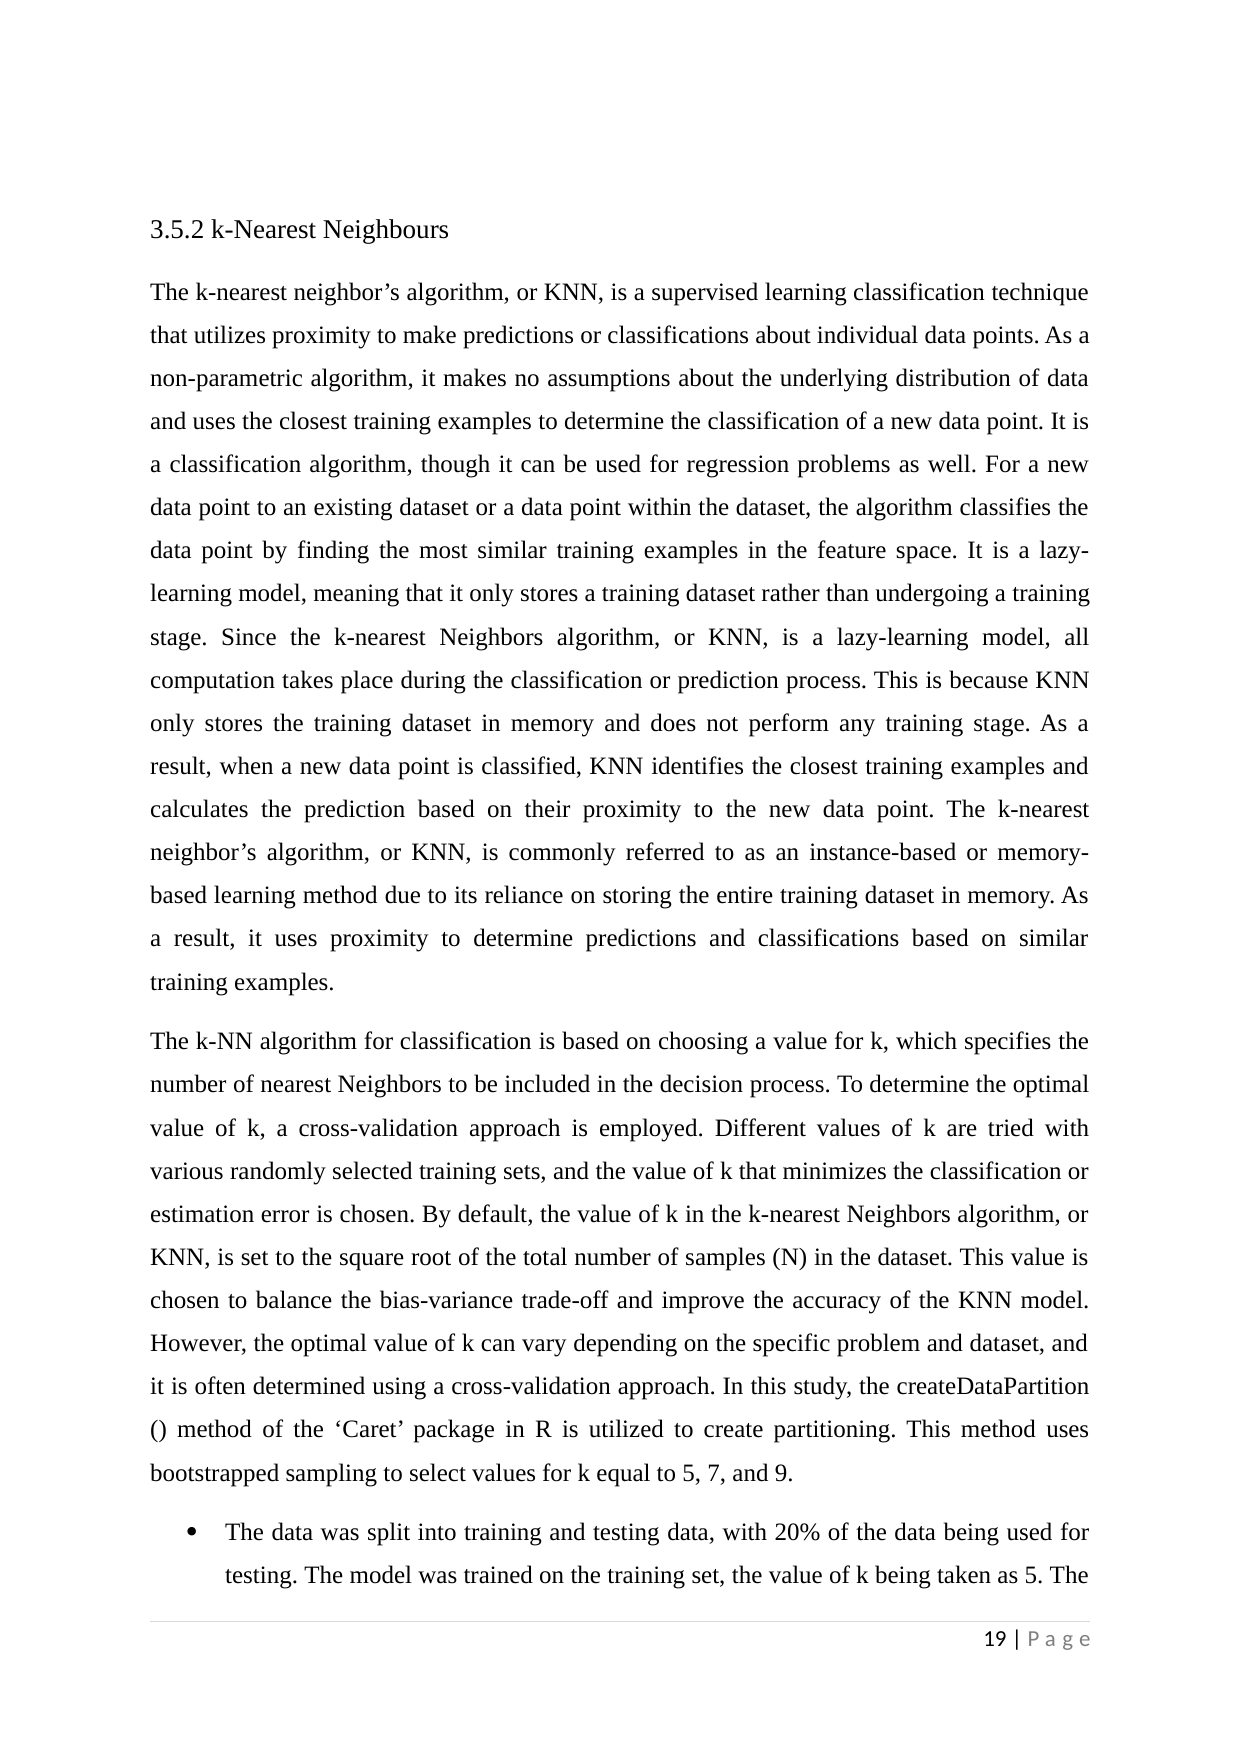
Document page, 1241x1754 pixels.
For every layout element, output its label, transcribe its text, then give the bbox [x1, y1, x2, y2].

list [187, 1517, 1090, 1589]
text The k-NN algorithm for classification is based on choosing a value for k, which specifies the number of nearest Neighbors to be included in the decision process. To determine the optimal value of k, a cross-validation approach is employed. Different values of k are tried with various randomly selected training sets, and the value of k that minimizes the classification or estimation error is chosen. By default, the value of k in the k-nearest Neighbors algorithm, or KNN, is set to the square root of the total number of samples (N) in the dataset. This value is chosen to balance the bias-variance trade-off and improve the accuracy of the KNN model. However, the optimal value of k can vary depending on the specific problem and dataset, and it is often determined using a cross-validation approach. In this study, the createDataPartition () method of the ‘Caret’ package in R is utilized to create partitioning. This method uses bootstrapped sampling to select values for k equal to 5, 7, and 9. [150, 1026, 1090, 1486]
text 3.5.2 k-Nearest Neighbours [150, 213, 1090, 244]
text The k-nearest neighbor’s algorithm, or KNN, is a supervised learning classification technique that utilizes proximity to make predictions or classifications about individual data points. As a non-parametric algorithm, it makes no assumptions about the underlying distribution of data and uses the closest training examples to determine the classification of a new data point. It is a classification algorithm, though it can be used for regression problems as well. For a new data point to an existing dataset or a data point within the dataset, the algorithm classifies the data point by finding the most similar training examples in the feature space. It is a lazy-learning model, meaning that it only stores a training dataset rather than undergoing a training stage. Since the k-nearest Neighbors algorithm, or KNN, is a lazy-learning model, all computation takes place during the classification or prediction process. This is because KNN only stores the training dataset in memory and does not perform any training stage. As a result, when a new data point is classified, KNN identifies the closest training examples and calculates the prediction based on their proximity to the new data point. The k-nearest neighbor’s algorithm, or KNN, is commonly referred to as an instance-based or memory-based learning method due to its reliance on storing the entire training dataset in memory. As a result, it uses proximity to determine predictions and classifications based on similar training examples. [150, 277, 1090, 995]
